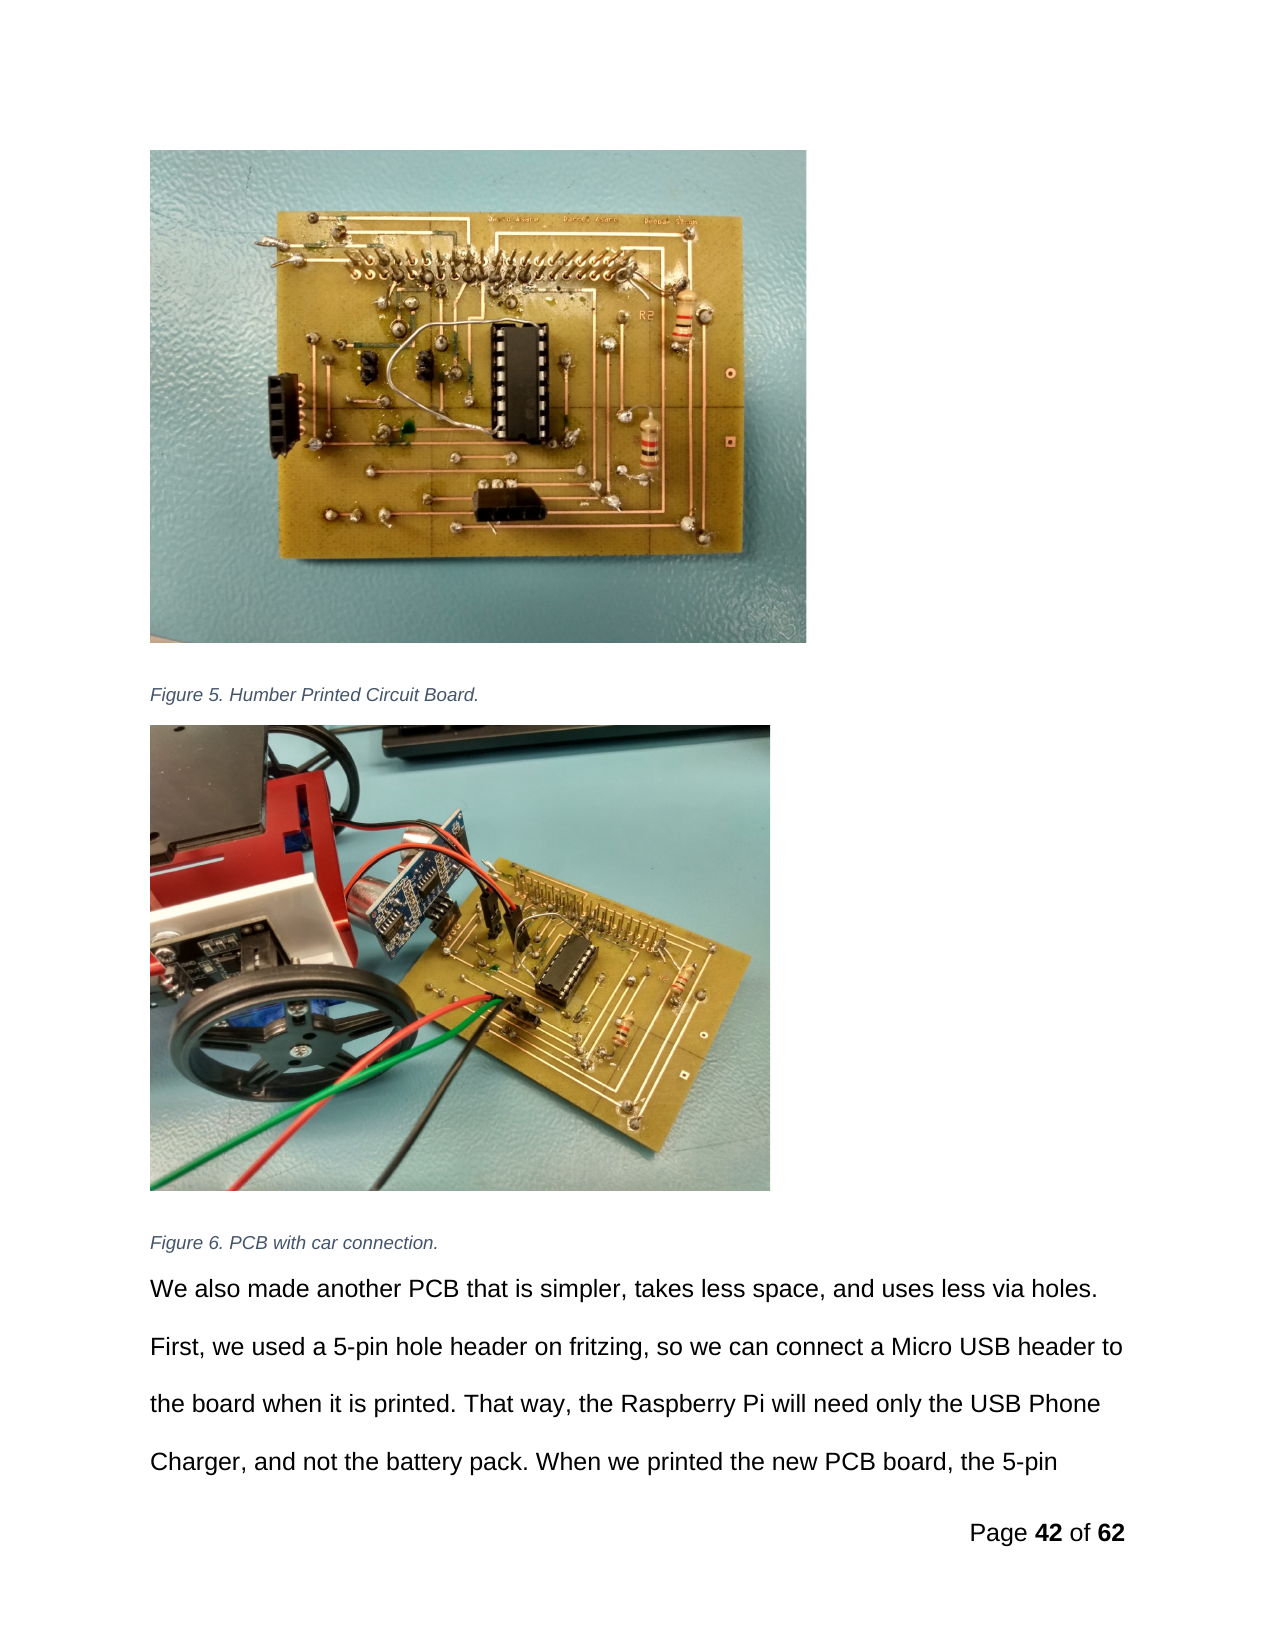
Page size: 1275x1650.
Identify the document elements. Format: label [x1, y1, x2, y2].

picture [150, 725, 771, 1191]
picture [150, 150, 807, 643]
